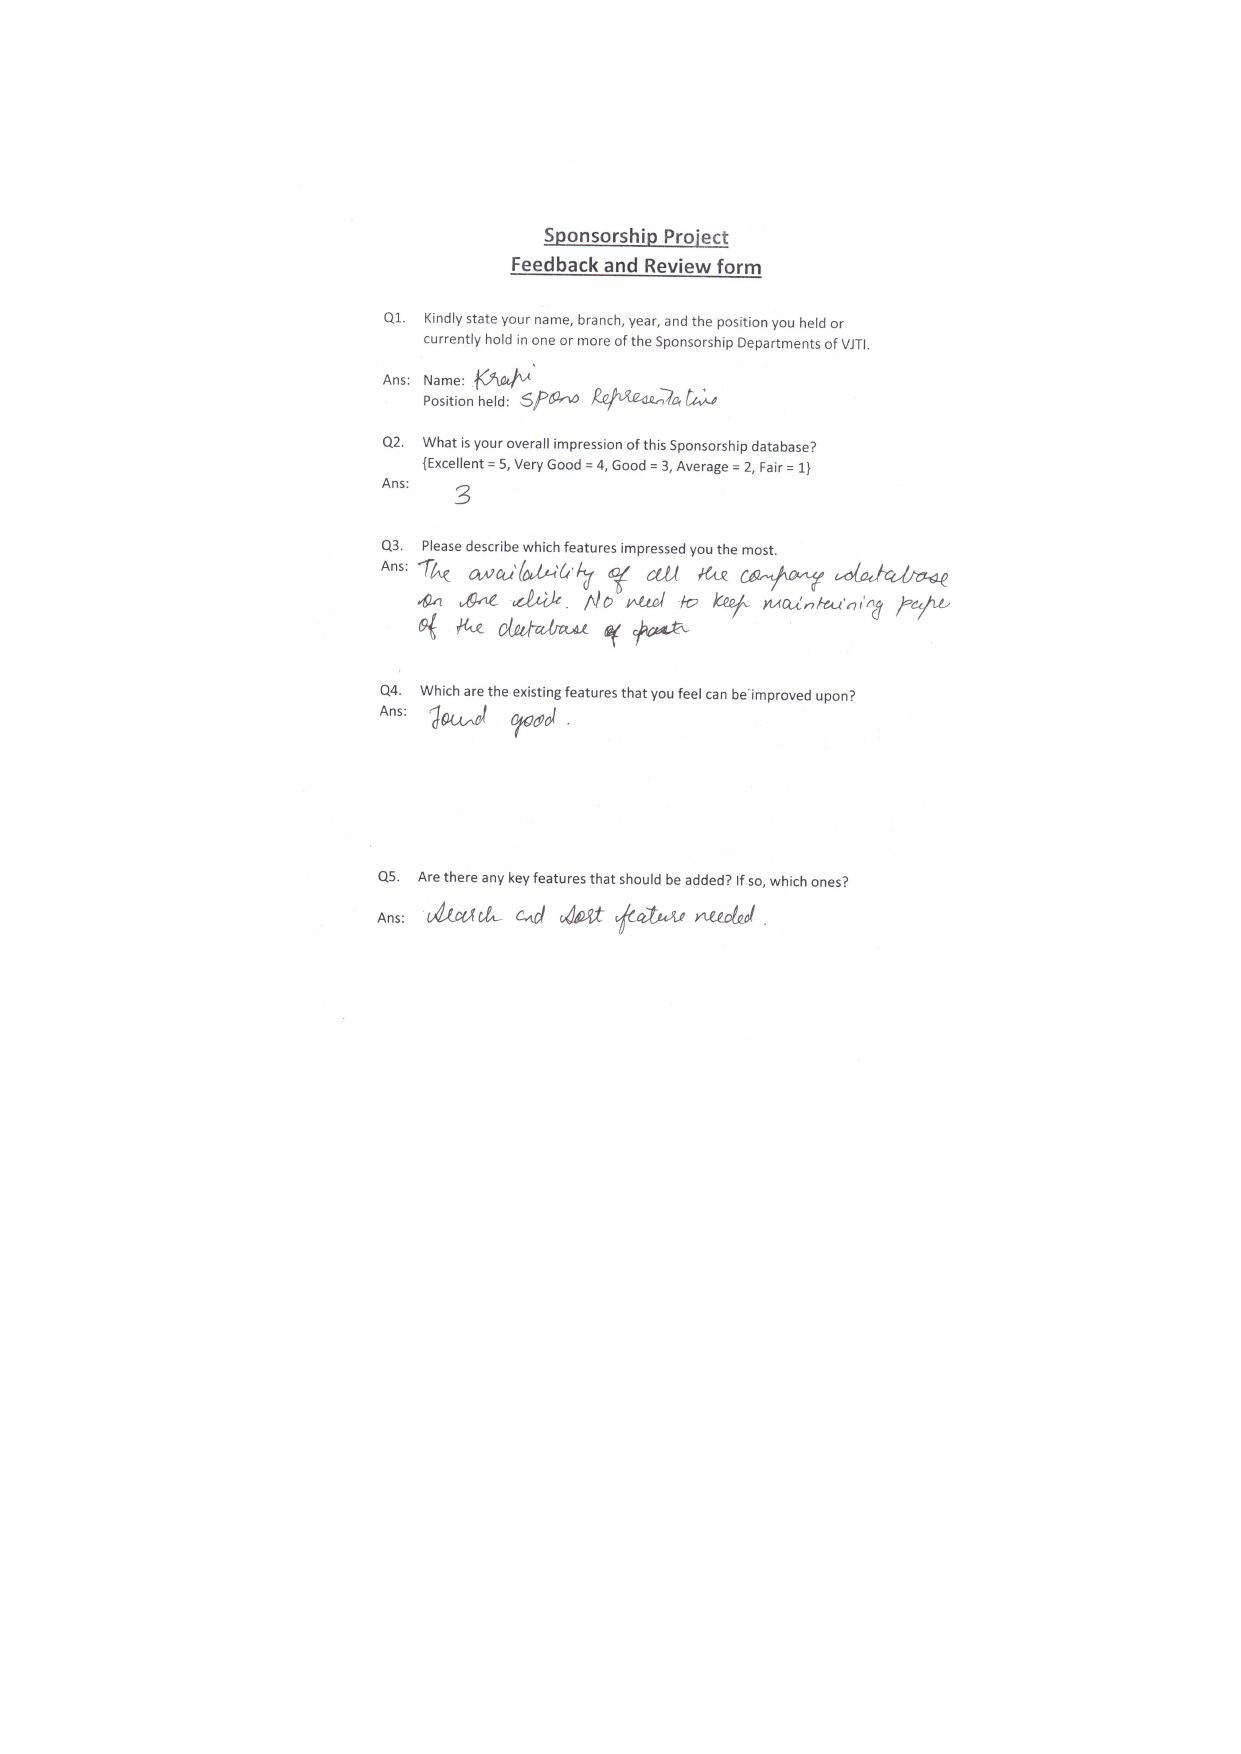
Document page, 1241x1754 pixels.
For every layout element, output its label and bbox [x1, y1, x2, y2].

picture [290, 150, 950, 1085]
